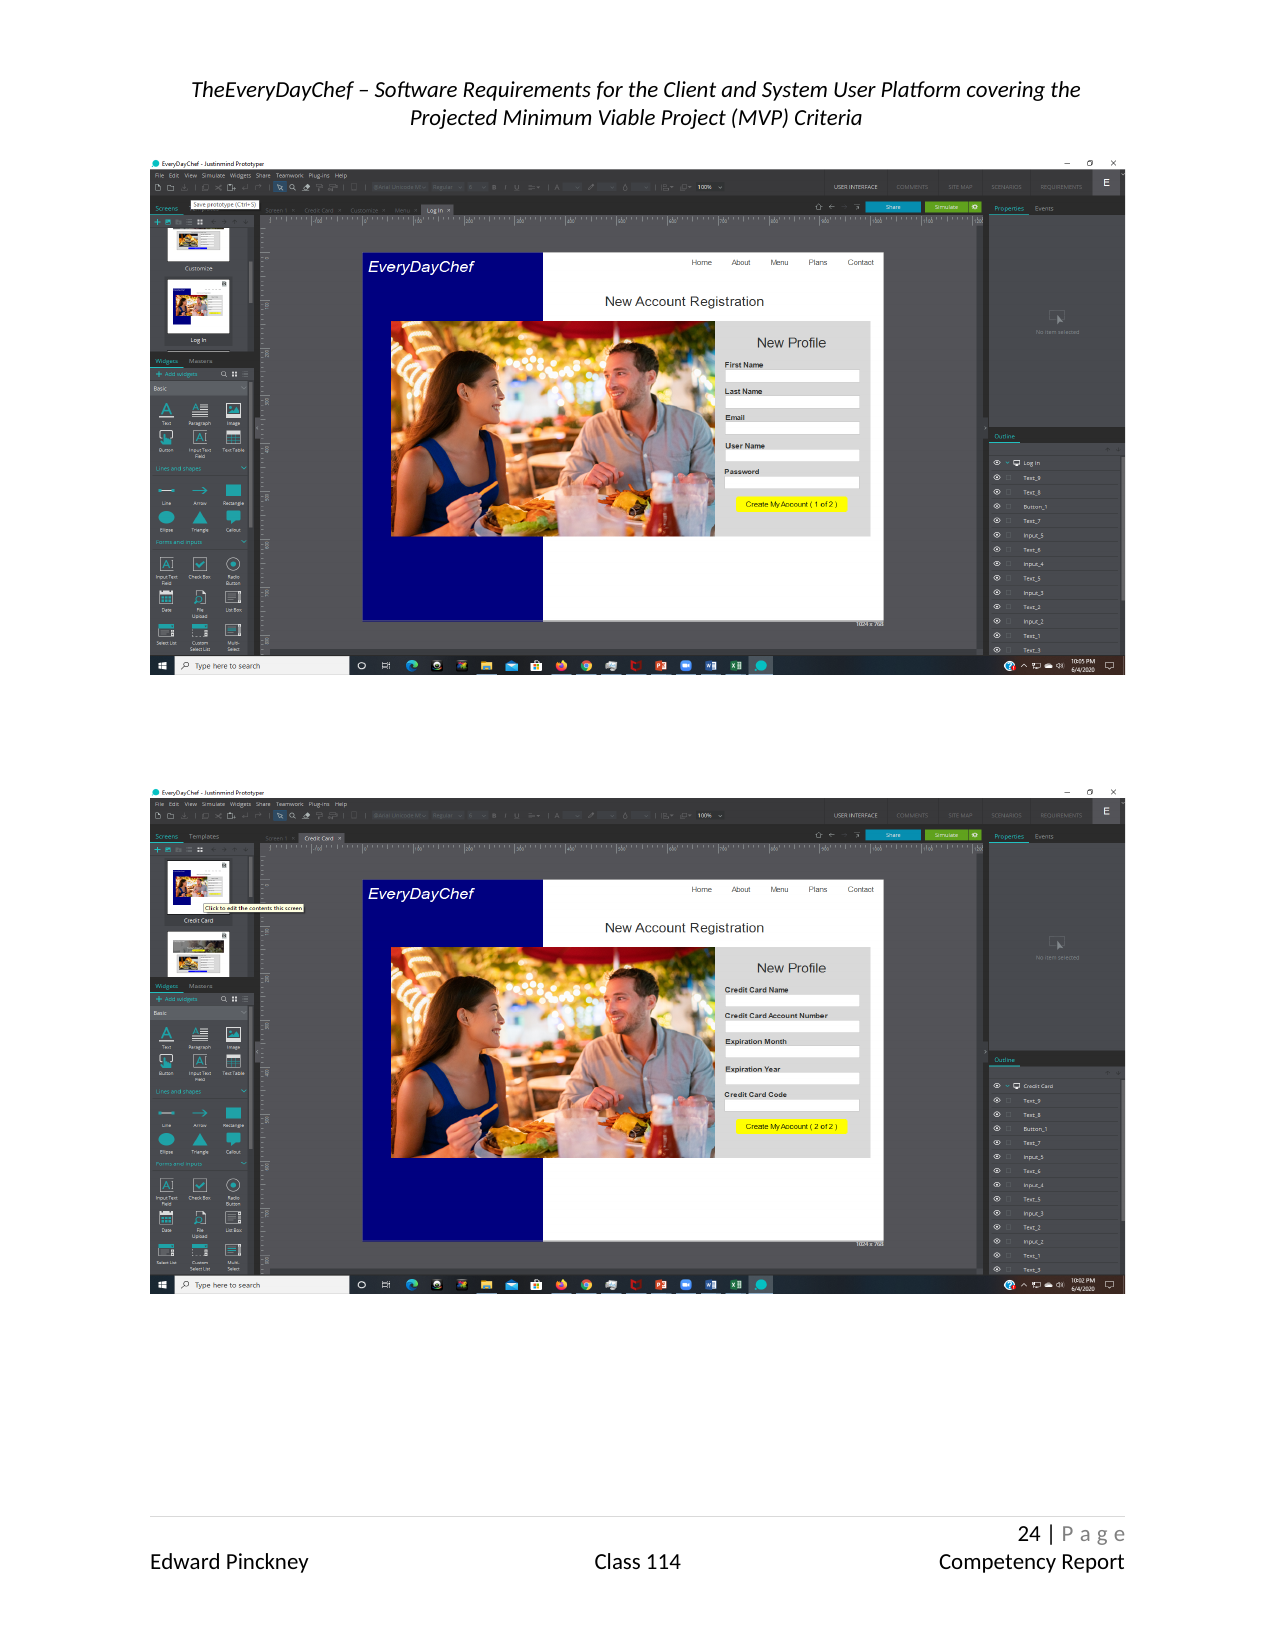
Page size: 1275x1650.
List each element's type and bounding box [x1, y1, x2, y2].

picture [150, 787, 1125, 1294]
picture [150, 159, 1125, 675]
